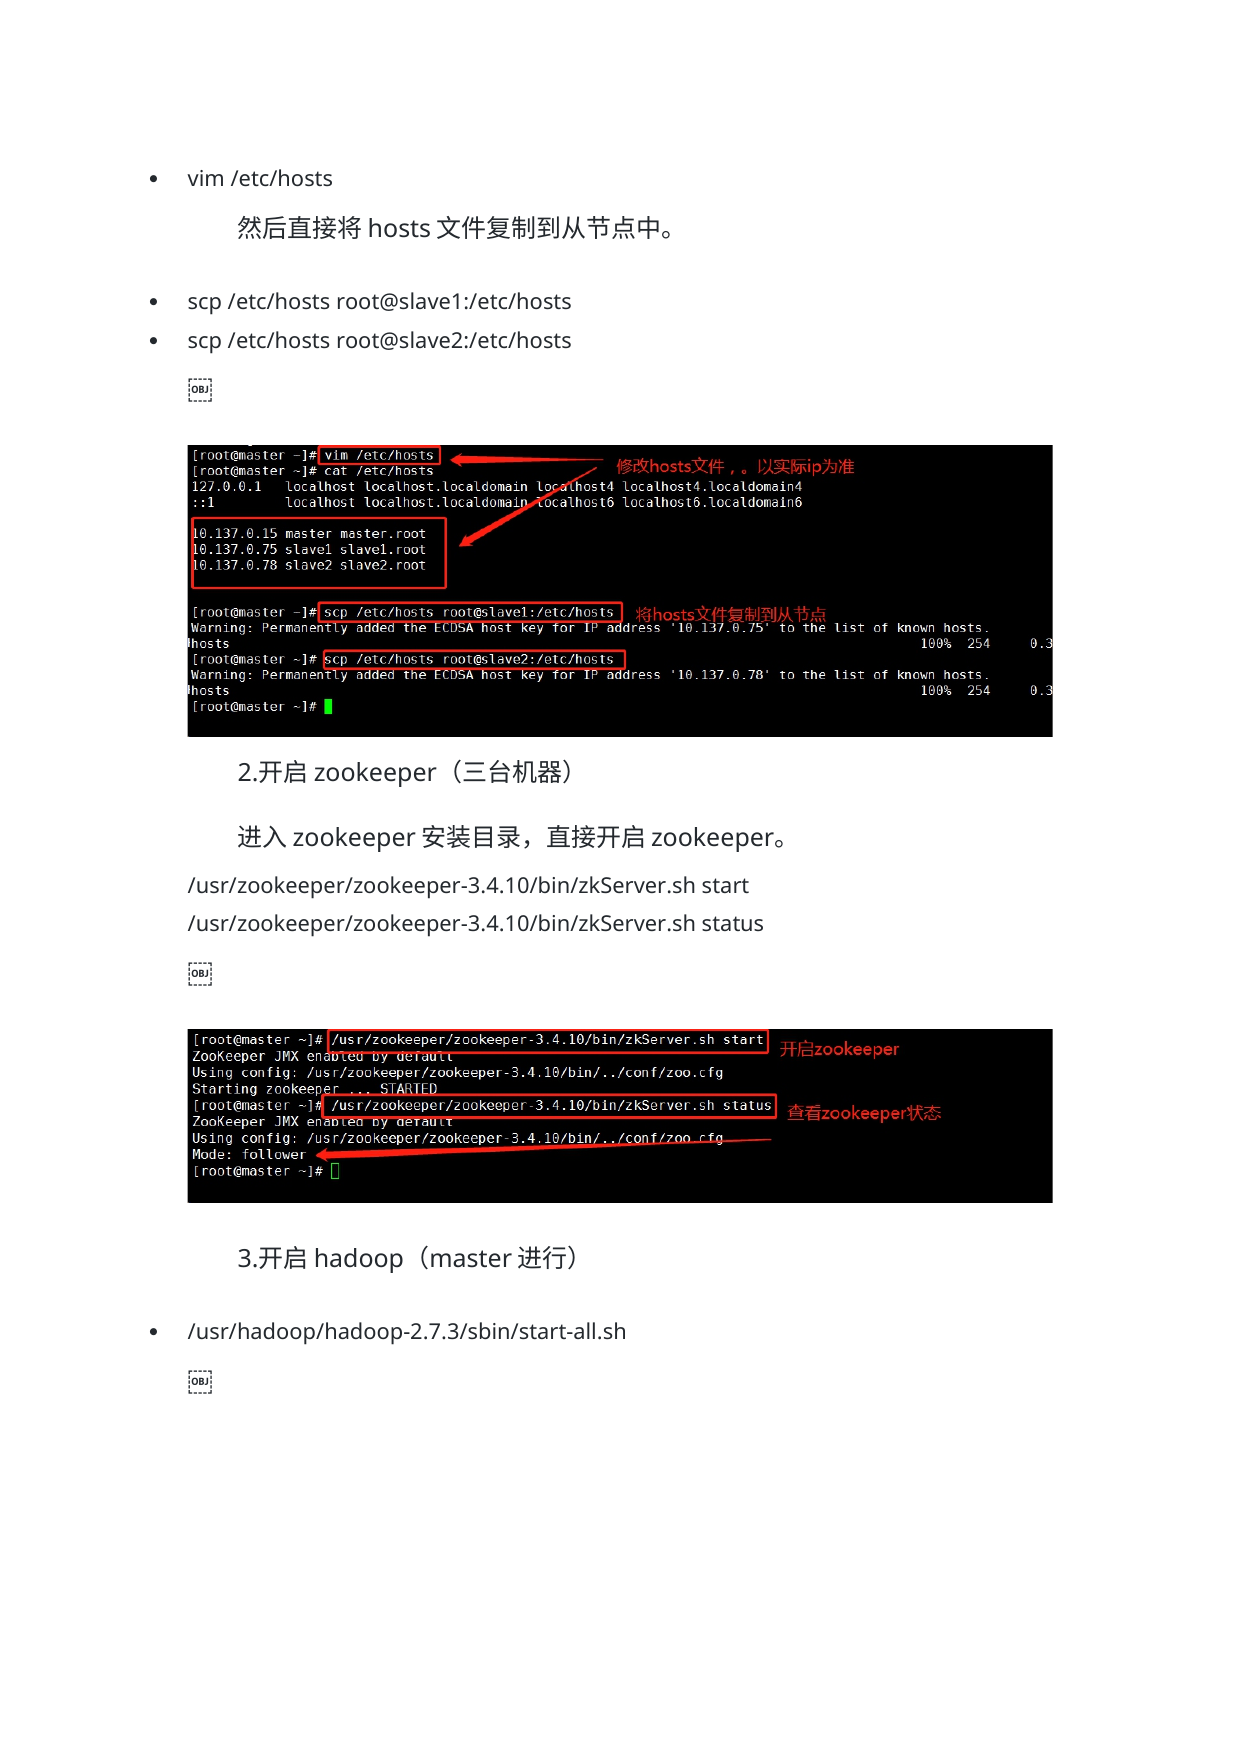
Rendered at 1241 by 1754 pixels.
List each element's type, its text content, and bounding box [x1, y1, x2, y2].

text 3.开启hadoop（master进行） [187, 1224, 1053, 1289]
text ￼ [187, 1347, 1053, 1412]
text /usr/zookeeper/zookeeper-3.4.10/bin/zkServer.sh status [187, 907, 1053, 939]
text 2.开启zookeeper（三台机器） 进入zookeeper安装目录，直接开启zookeeper。 [187, 738, 1053, 868]
text ￼ [187, 356, 1053, 421]
text /usr/zookeeper/zookeeper-3.4.10/bin/zkServer.sh start [187, 868, 1053, 901]
text 然后直接将hosts文件复制到从节点中。 [187, 194, 1053, 259]
picture [187, 1029, 1053, 1203]
text ￼ [187, 939, 1053, 1004]
list scp /etc/hosts root@slave2:/etc/hosts [150, 323, 1053, 356]
picture [187, 445, 1053, 737]
list vim /etc/hosts [150, 162, 1053, 194]
list scp /etc/hosts root@slave1:/etc/hosts [150, 284, 1053, 317]
list /usr/hadoop/hadoop-2.7.3/sbin/start-all.sh [150, 1314, 1053, 1347]
